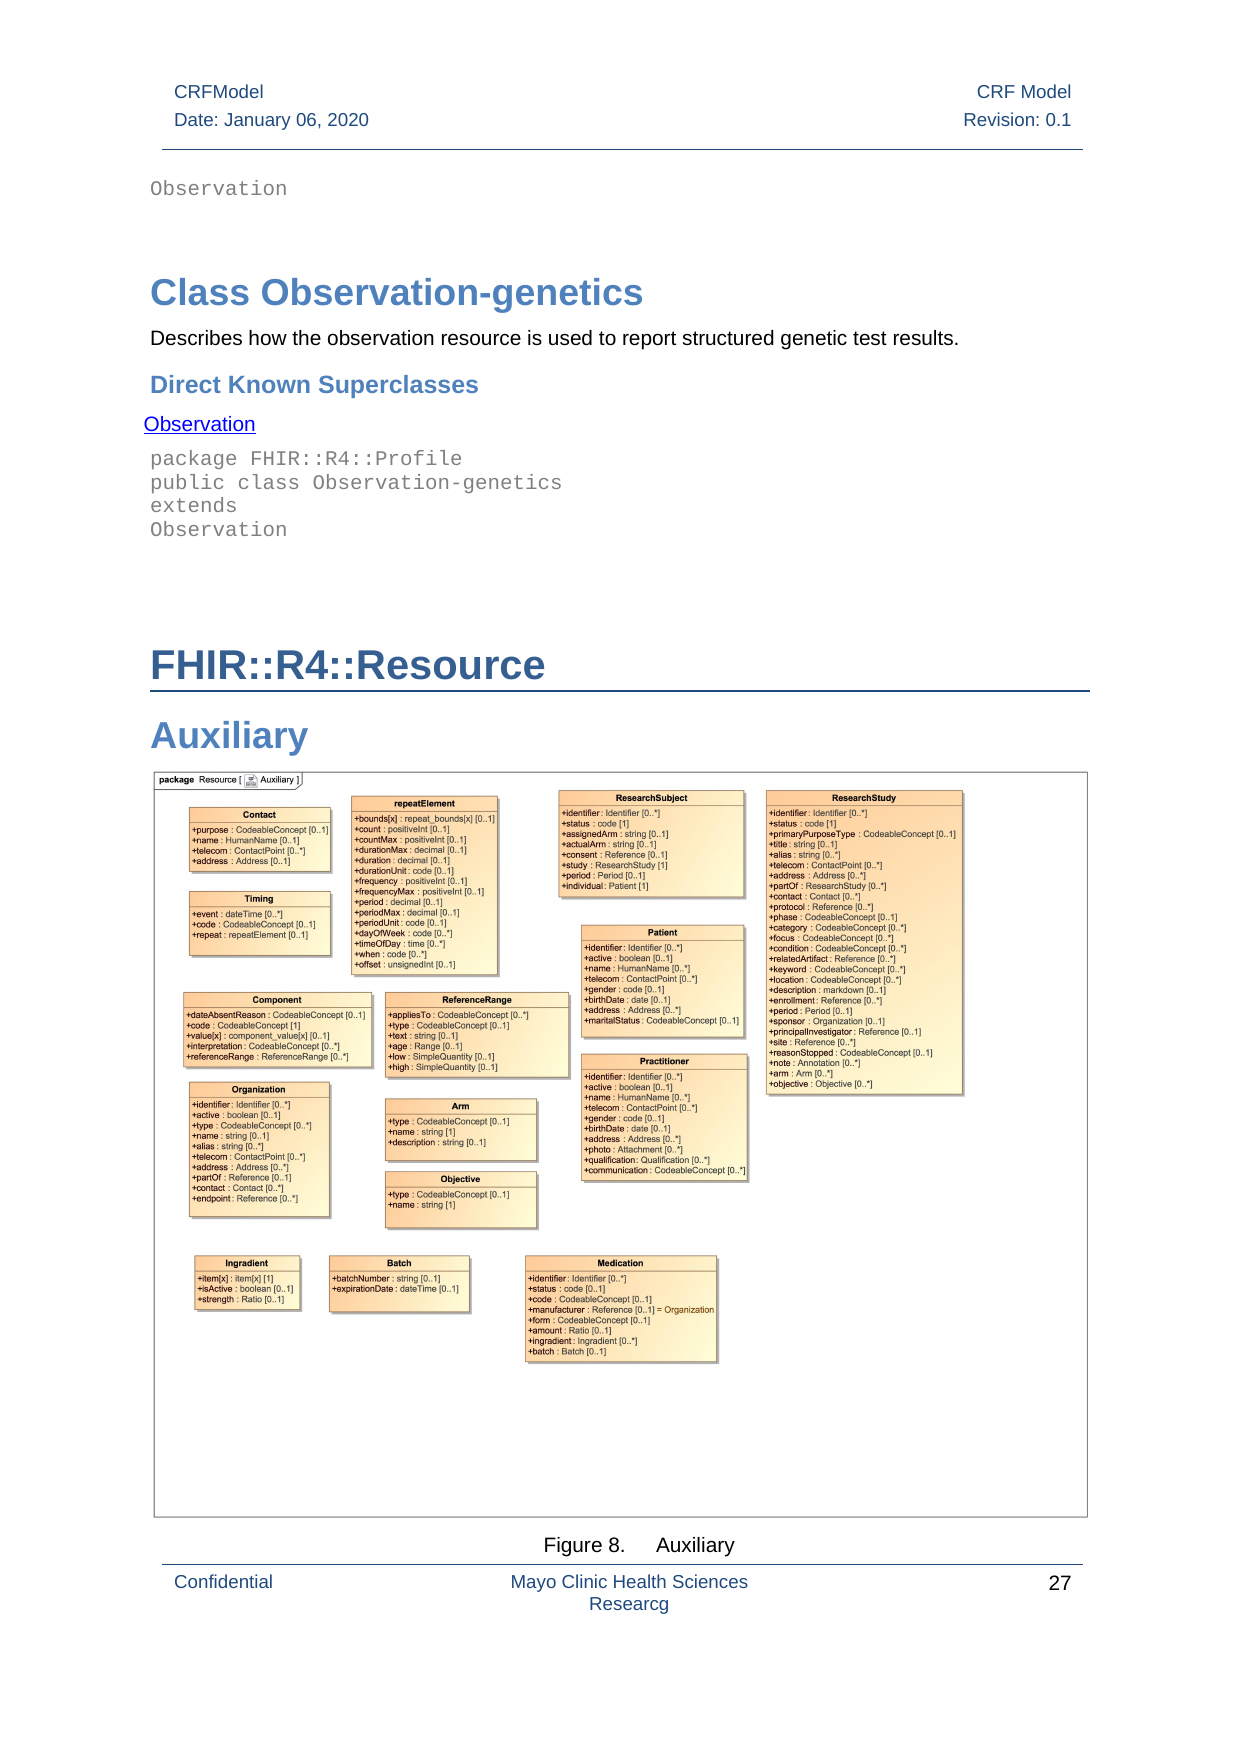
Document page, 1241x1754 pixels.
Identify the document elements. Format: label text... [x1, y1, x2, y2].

subtitle FHIR::R4::Resource [150, 640, 1090, 690]
picture [150, 768, 1091, 1521]
text public class Observation-genetics [150, 472, 1090, 495]
subtitle Class Observation-genetics [150, 270, 1090, 313]
text extends [150, 495, 1090, 519]
subtitle Direct Known Superclasses [150, 370, 1090, 399]
text package FHIR::R4::Profile [150, 448, 1090, 472]
text Auxiliary [187, 1533, 1090, 1557]
text Observation [150, 178, 1090, 201]
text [150, 326, 1090, 349]
text Observation [143, 412, 1090, 436]
subtitle Auxiliary [150, 713, 1090, 756]
text Observation [150, 519, 1090, 543]
